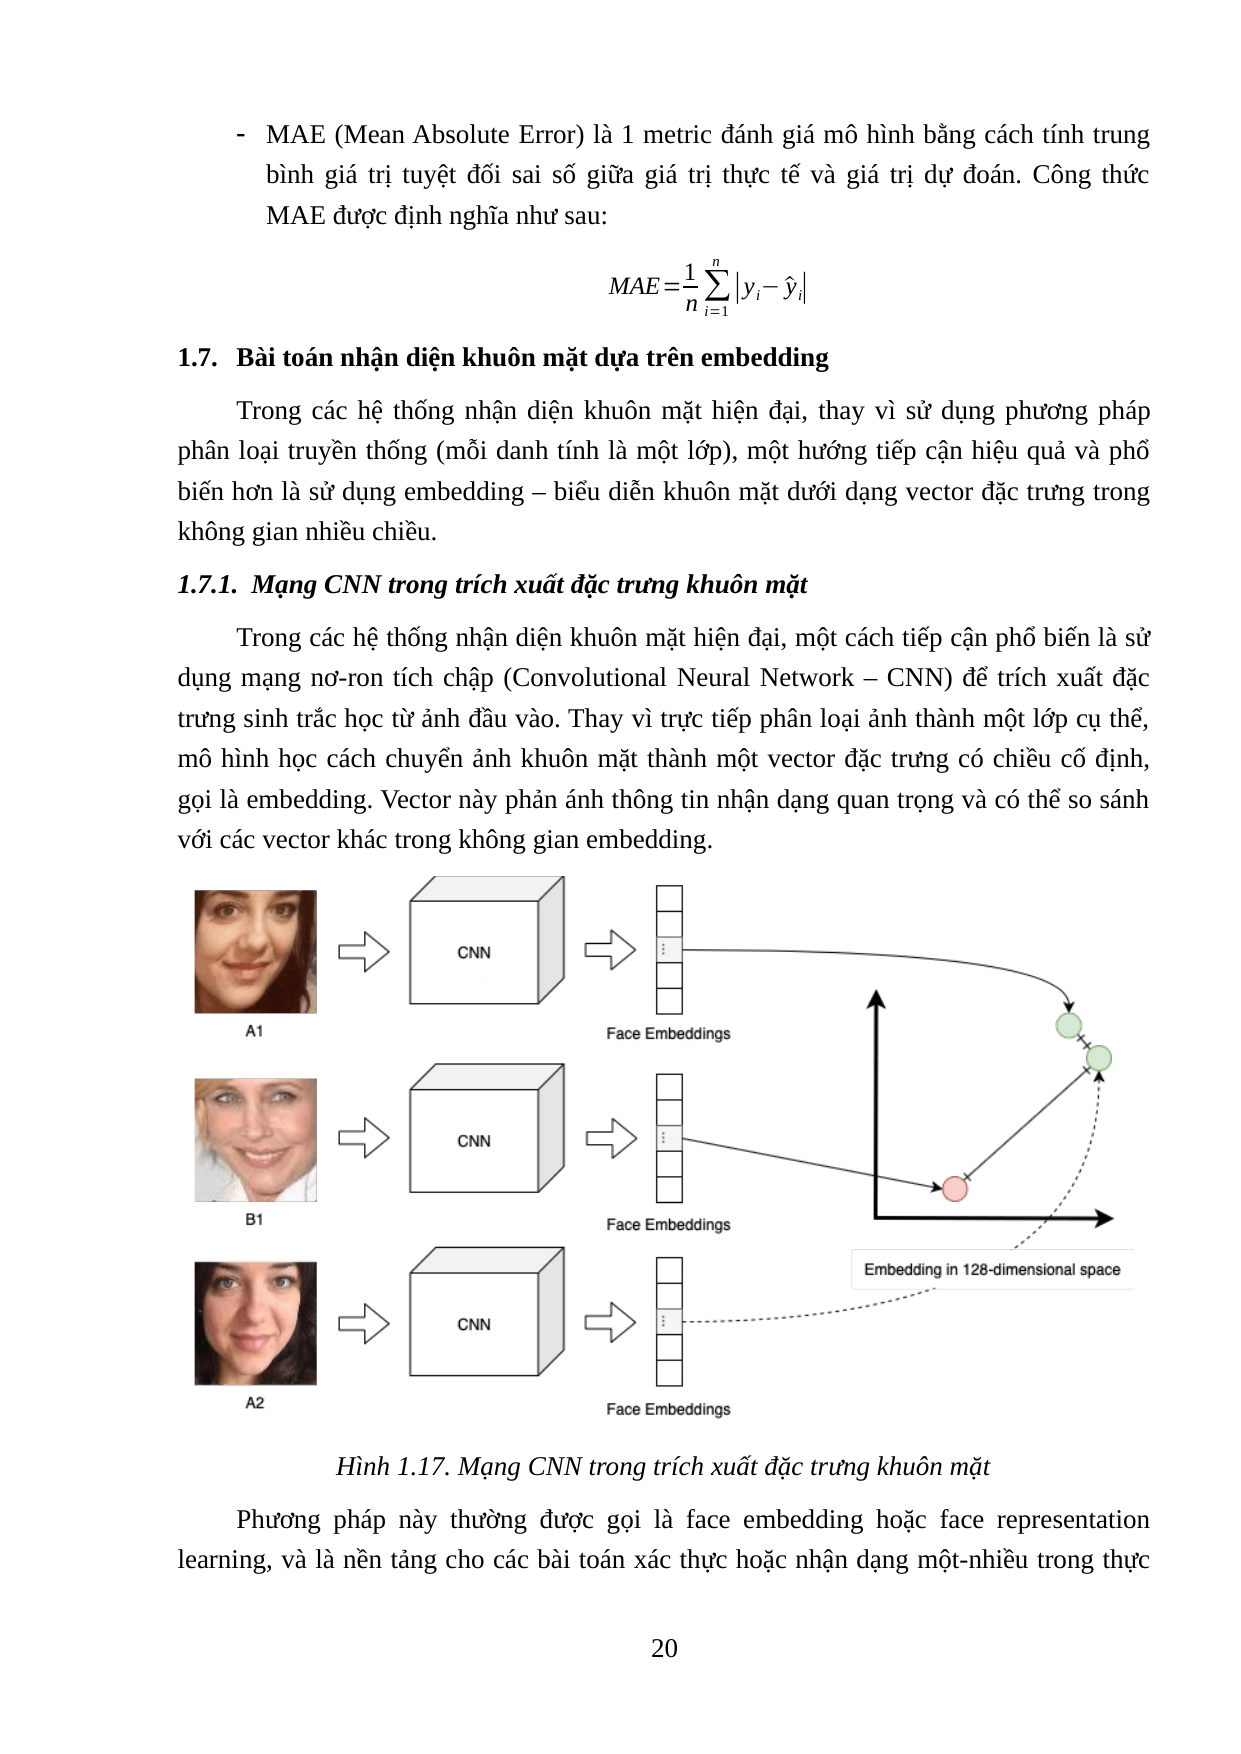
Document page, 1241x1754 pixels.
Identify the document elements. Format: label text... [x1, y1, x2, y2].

text MAE (Mean Absolute Error) là 1 metric đánh giá mô hình bằng cách tính trung bình giá trị tuyệt đối sai số giữa giá trị thực tế và giá trị dự đoán. Công thức MAE được định nghĩa như sau: [236, 118, 1152, 230]
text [177, 1503, 1152, 1574]
subtitle Bài toán nhận diện khuôn mặt dựa trên embedding [177, 341, 1152, 372]
text Trong các hệ thống nhận diện khuôn mặt hiện đại, thay vì sử dụng phương pháp phân loại truyền thống (mỗi danh tính là một lớp), một hướng tiếp cận hiệu quả và phổ biến hơn là sử dụng embedding – biểu diễn khuôn mặt dưới dạng vector đặc trưng trong không gian nhiều chiều. [177, 394, 1152, 546]
subtitle Mạng CNN trong trích xuất đặc trưng khuôn mặt [177, 568, 1152, 599]
picture [194, 876, 1135, 1429]
text Trong các hệ thống nhận diện khuôn mặt hiện đại, một cách tiếp cận phổ biến là sử dụng mạng nơ-ron tích chập (Convolutional Neural Network – CNN) để trích xuất đặc trưng sinh trắc học từ ảnh đầu vào. Thay vì trực tiếp phân loại ảnh thành một lớp cụ thể, mô hình học cách chuyển ảnh khuôn mặt thành một vector đặc trưng có chiều cố định, gọi là embedding. Vector này phản ánh thông tin nhận dạng quan trọng và có thể so sánh với các vector khác trong không gian embedding. [177, 621, 1152, 854]
